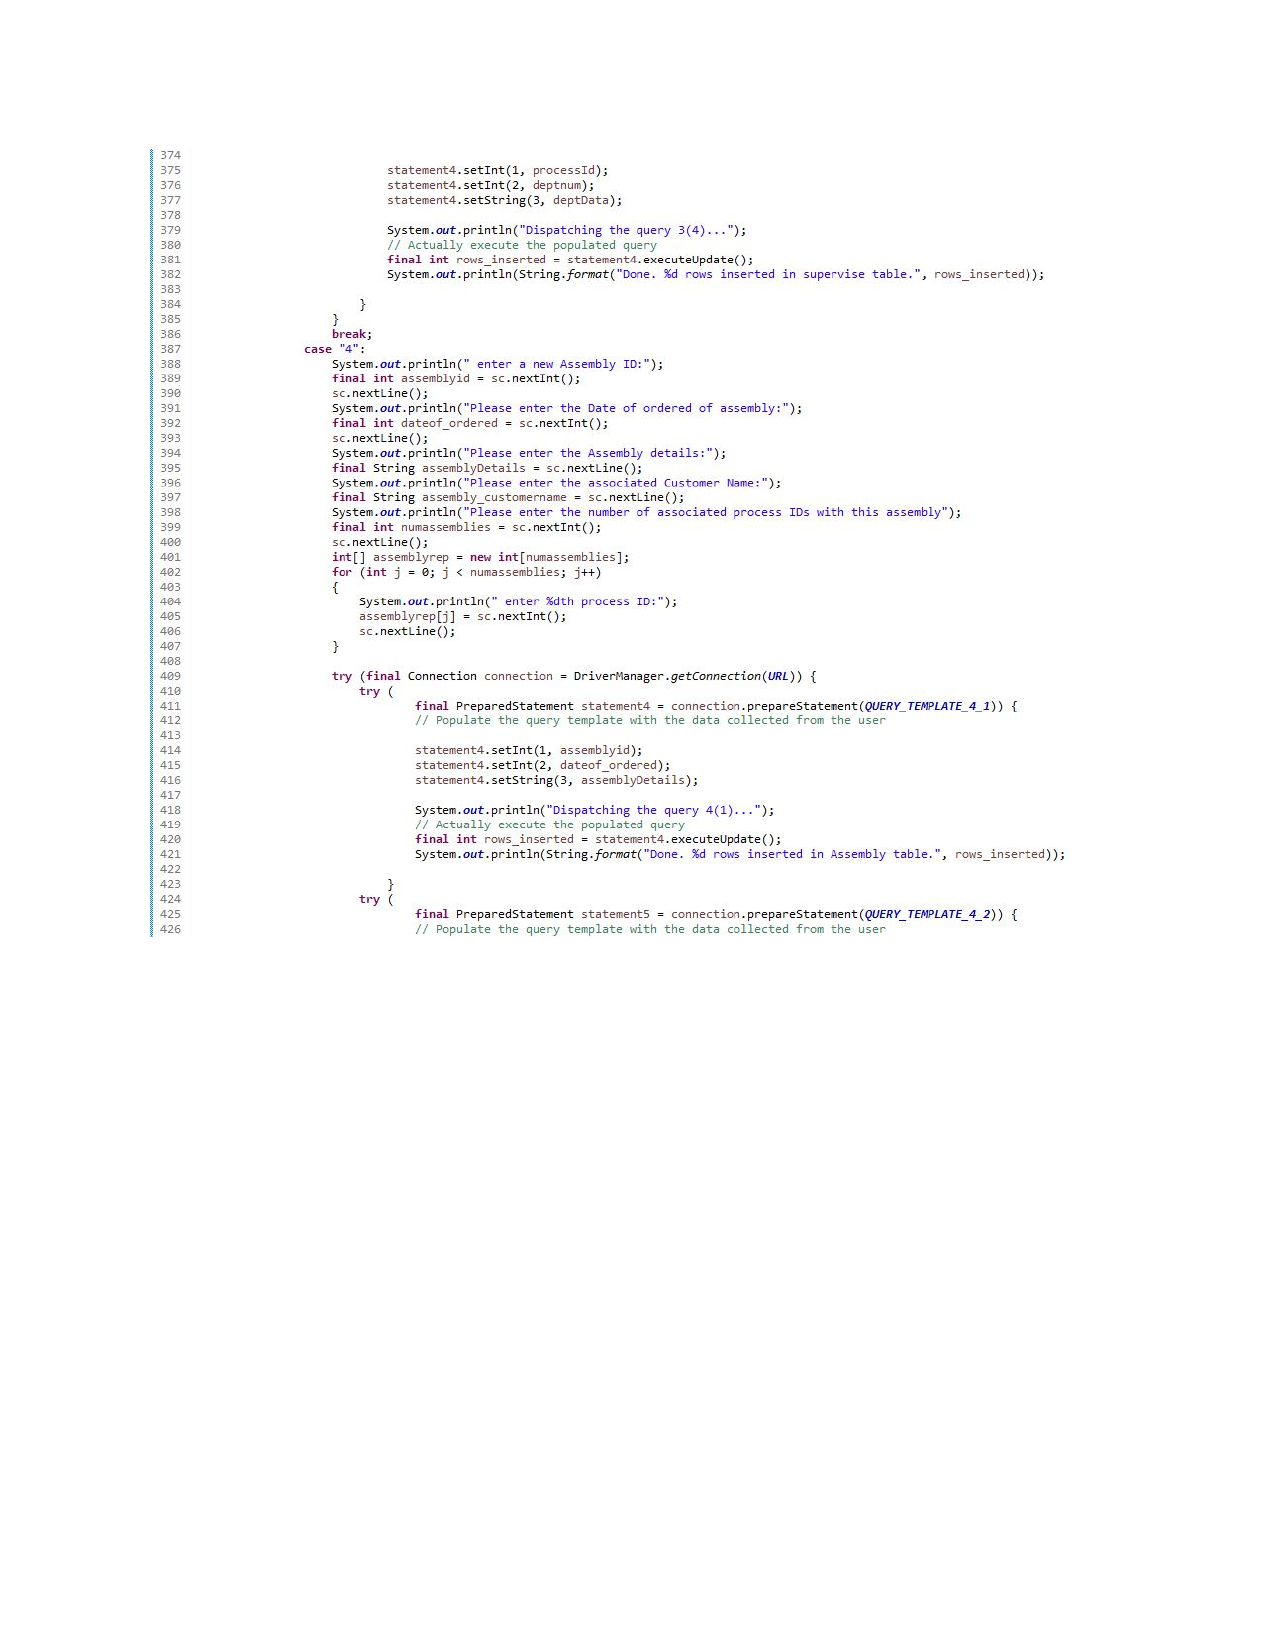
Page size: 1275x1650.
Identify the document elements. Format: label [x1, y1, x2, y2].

picture [150, 149, 1125, 937]
